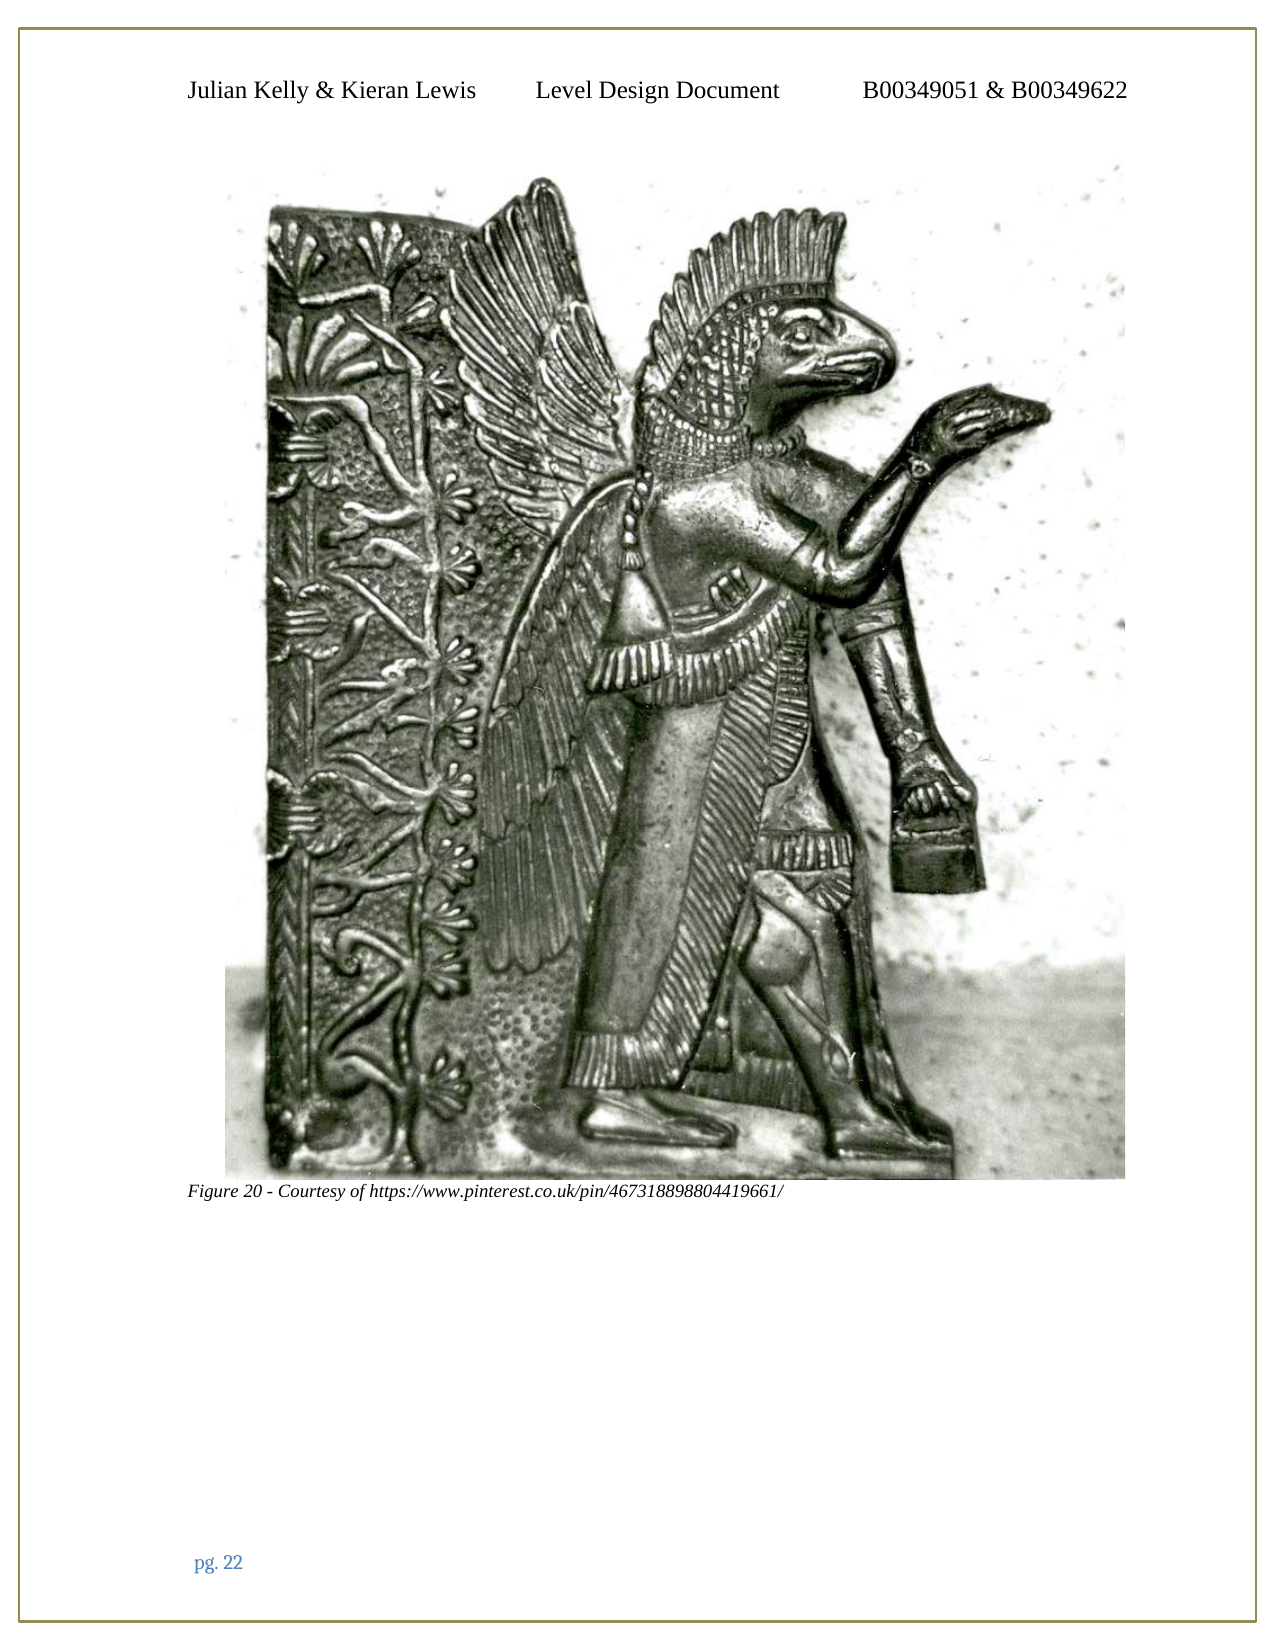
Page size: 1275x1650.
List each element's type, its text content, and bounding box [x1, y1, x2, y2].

text Figure 20 - Courtesy of https://www.pinterest.co.uk/pin/467318898804419661/ [187, 1180, 1087, 1201]
picture [225, 150, 1125, 1180]
